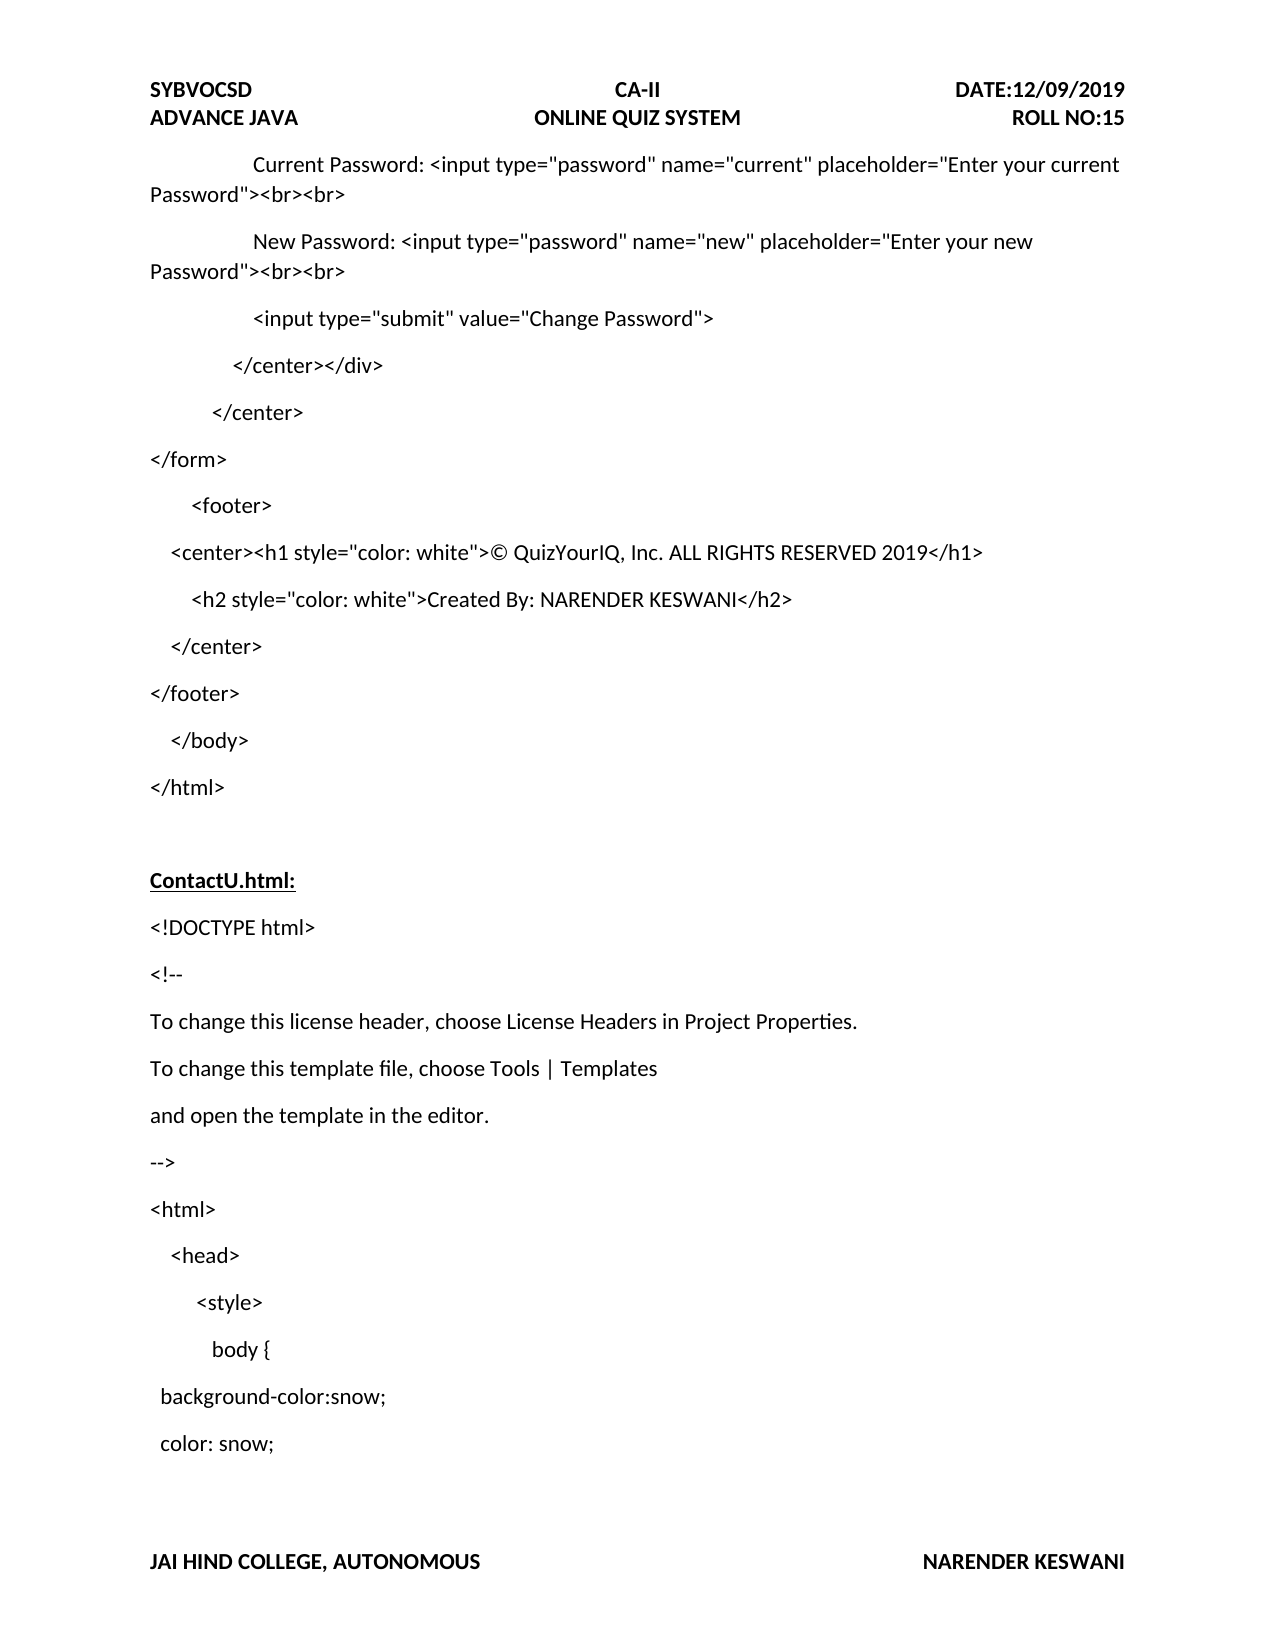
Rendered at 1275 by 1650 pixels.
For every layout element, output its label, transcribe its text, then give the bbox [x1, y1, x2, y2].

text </center> [150, 398, 1125, 426]
text background-color:snow; [150, 1382, 1125, 1410]
text body { [150, 1335, 1125, 1363]
text <footer> [150, 492, 1125, 520]
text ContactU.html: [150, 867, 1125, 895]
text <!-- [150, 960, 1125, 988]
text and open the template in the editor. [150, 1101, 1125, 1129]
text <html> [150, 1195, 1125, 1223]
text </center></div> [150, 351, 1125, 379]
text <head> [150, 1242, 1125, 1270]
text </footer> [150, 679, 1125, 707]
text </html> [150, 773, 1125, 801]
text To change this license header, choose License Headers in Project Properties. [150, 1007, 1125, 1035]
text </body> [150, 726, 1125, 754]
text <!DOCTYPE html> [150, 913, 1125, 942]
text New Password: <input type="password" name="new" placeholder="Enter your new Password"><br><br> [150, 227, 1125, 285]
text color: snow; [150, 1429, 1125, 1457]
text <input type="submit" value="Change Password"> [150, 304, 1125, 332]
text <h2 style="color: white">Created By: NARENDER KESWANI</h2> [150, 585, 1125, 613]
text <style> [150, 1288, 1125, 1317]
text Current Password: <input type="password" name="current" placeholder="Enter your current Password"><br><br> [150, 150, 1125, 208]
text </form> [150, 445, 1125, 473]
text --> [150, 1148, 1125, 1176]
text To change this template file, choose Tools | Templates [150, 1054, 1125, 1082]
text </center> [150, 632, 1125, 660]
text <center><h1 style="color: white">© QuizYourIQ, Inc. ALL RIGHTS RESERVED 2019</h1> [150, 538, 1125, 567]
